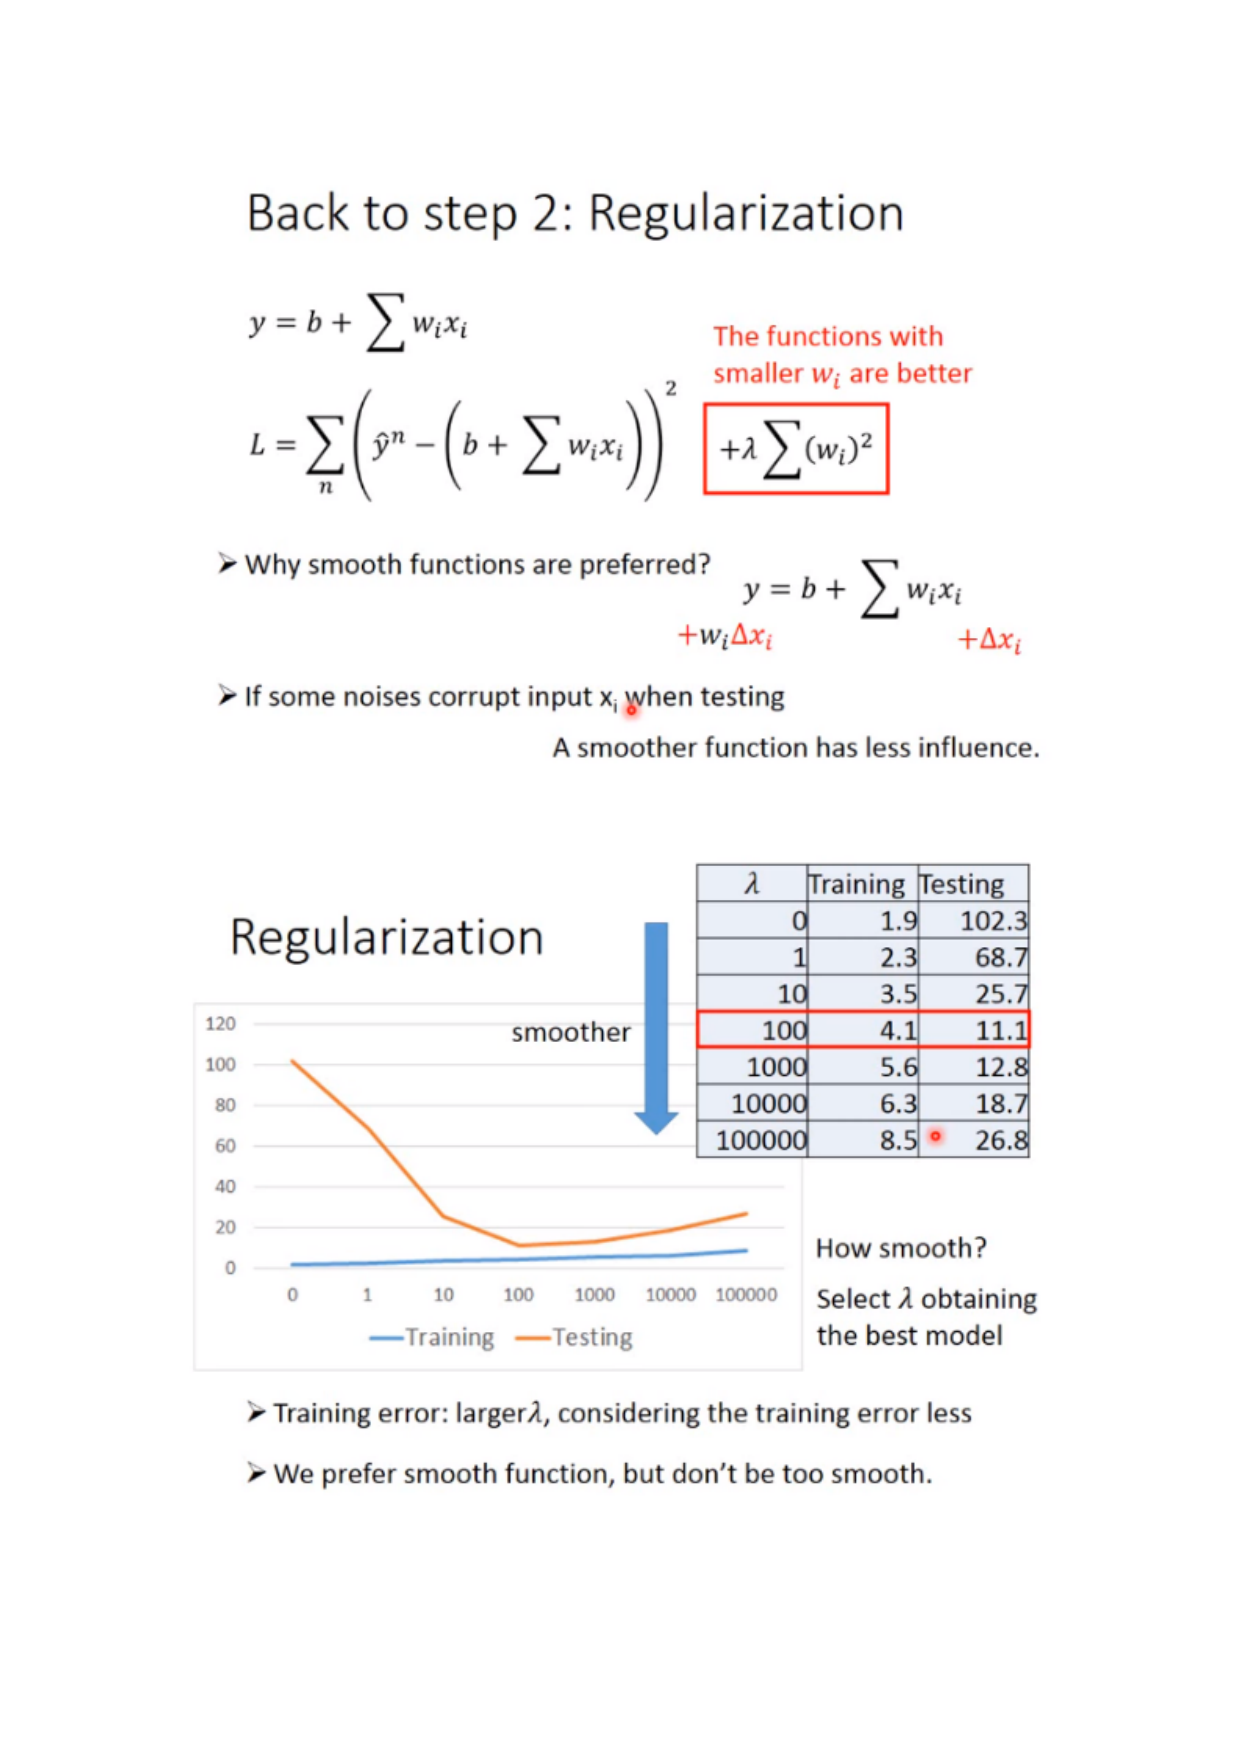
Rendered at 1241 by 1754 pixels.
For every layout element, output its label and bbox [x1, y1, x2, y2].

picture [187, 844, 1053, 1496]
picture [187, 162, 1053, 778]
